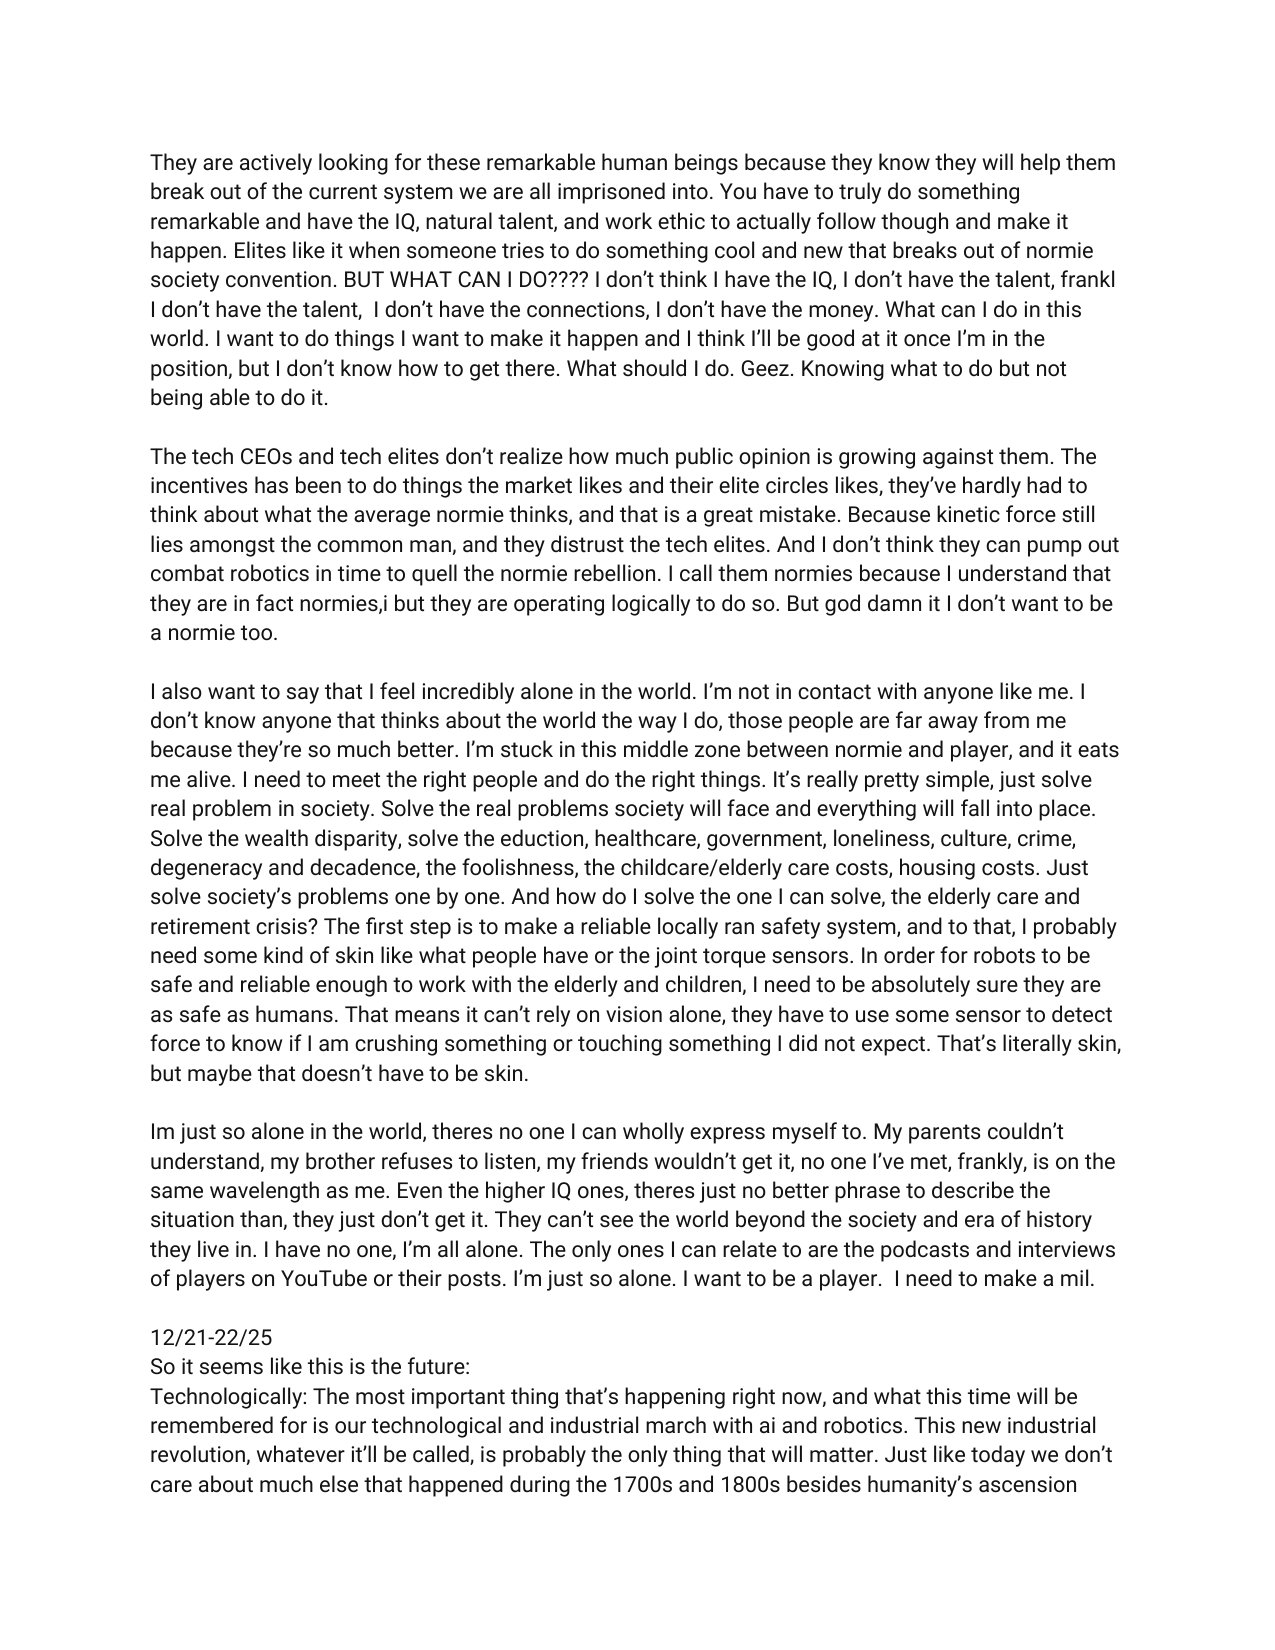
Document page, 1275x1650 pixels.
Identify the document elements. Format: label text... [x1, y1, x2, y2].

text The tech CEOs and tech elites don’t realize how much public opinion is growing against them. The incentives has been to do things the market likes and their elite circles likes, they’ve hardly had to think about what the average normie thinks, and that is a great mistake. Because kinetic force still lies amongst the common man, and they distrust the tech elites. And I don’t think they can pump out combat robotics in time to quell the normie rebellion. I call them normies because I understand that they are in fact normies,i but they are operating logically to do so. But god damn it I don’t want to be a normie too. [150, 444, 1125, 646]
text 12/21-22/25 [150, 1325, 1125, 1351]
text Im just so alone in the world, theres no one I can wholly express myself to. My parents couldn’t understand, my brother refuses to listen, my friends wouldn’t get it, no one I’ve met, frankly, is on the same wavelength as me. Even the higher IQ ones, theres just no better phrase to describe the situation than, they just don’t get it. They can’t see the world beyond the society and era of history they live in. I have no one, I’m all alone. The only ones I can relate to are the podcasts and interviews of players on YouTube or their posts. I’m just so alone. I want to be a player. I need to make a mil. [150, 1119, 1125, 1292]
text So it seems like this is the future: [150, 1354, 1125, 1380]
text I also want to say that I feel incredibly alone in the world. I’m not in contact with anyone like me. I don’t know anyone that thinks about the world the way I do, those people are far away from me because they’re so much better. I’m stuck in this middle zone between normie and player, and it eats me alive. I need to meet the right people and do the right things. It’s really pretty simple, just solve real problem in society. Solve the real problems society will face and everything will fall into place. Solve the wealth disparity, solve the eduction, healthcare, government, loneliness, culture, crime, degeneracy and decadence, the foolishness, the childcare/elderly care costs, housing costs. Just solve society’s problems one by one. And how do I solve the one I can solve, the elderly care and retirement crisis? The first step is to make a reliable locally ran safety system, and to that, I probably need some kind of skin like what people have or the joint torque sensors. In order for robots to be safe and reliable enough to work with the elderly and children, I need to be absolutely sure they are as safe as humans. That means it can’t rely on vision alone, they have to use some sensor to detect force to know if I am crushing something or touching something I did not expect. That’s literally skin, but maybe that doesn’t have to be skin. [150, 679, 1125, 1086]
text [150, 1384, 1125, 1497]
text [150, 150, 1125, 411]
